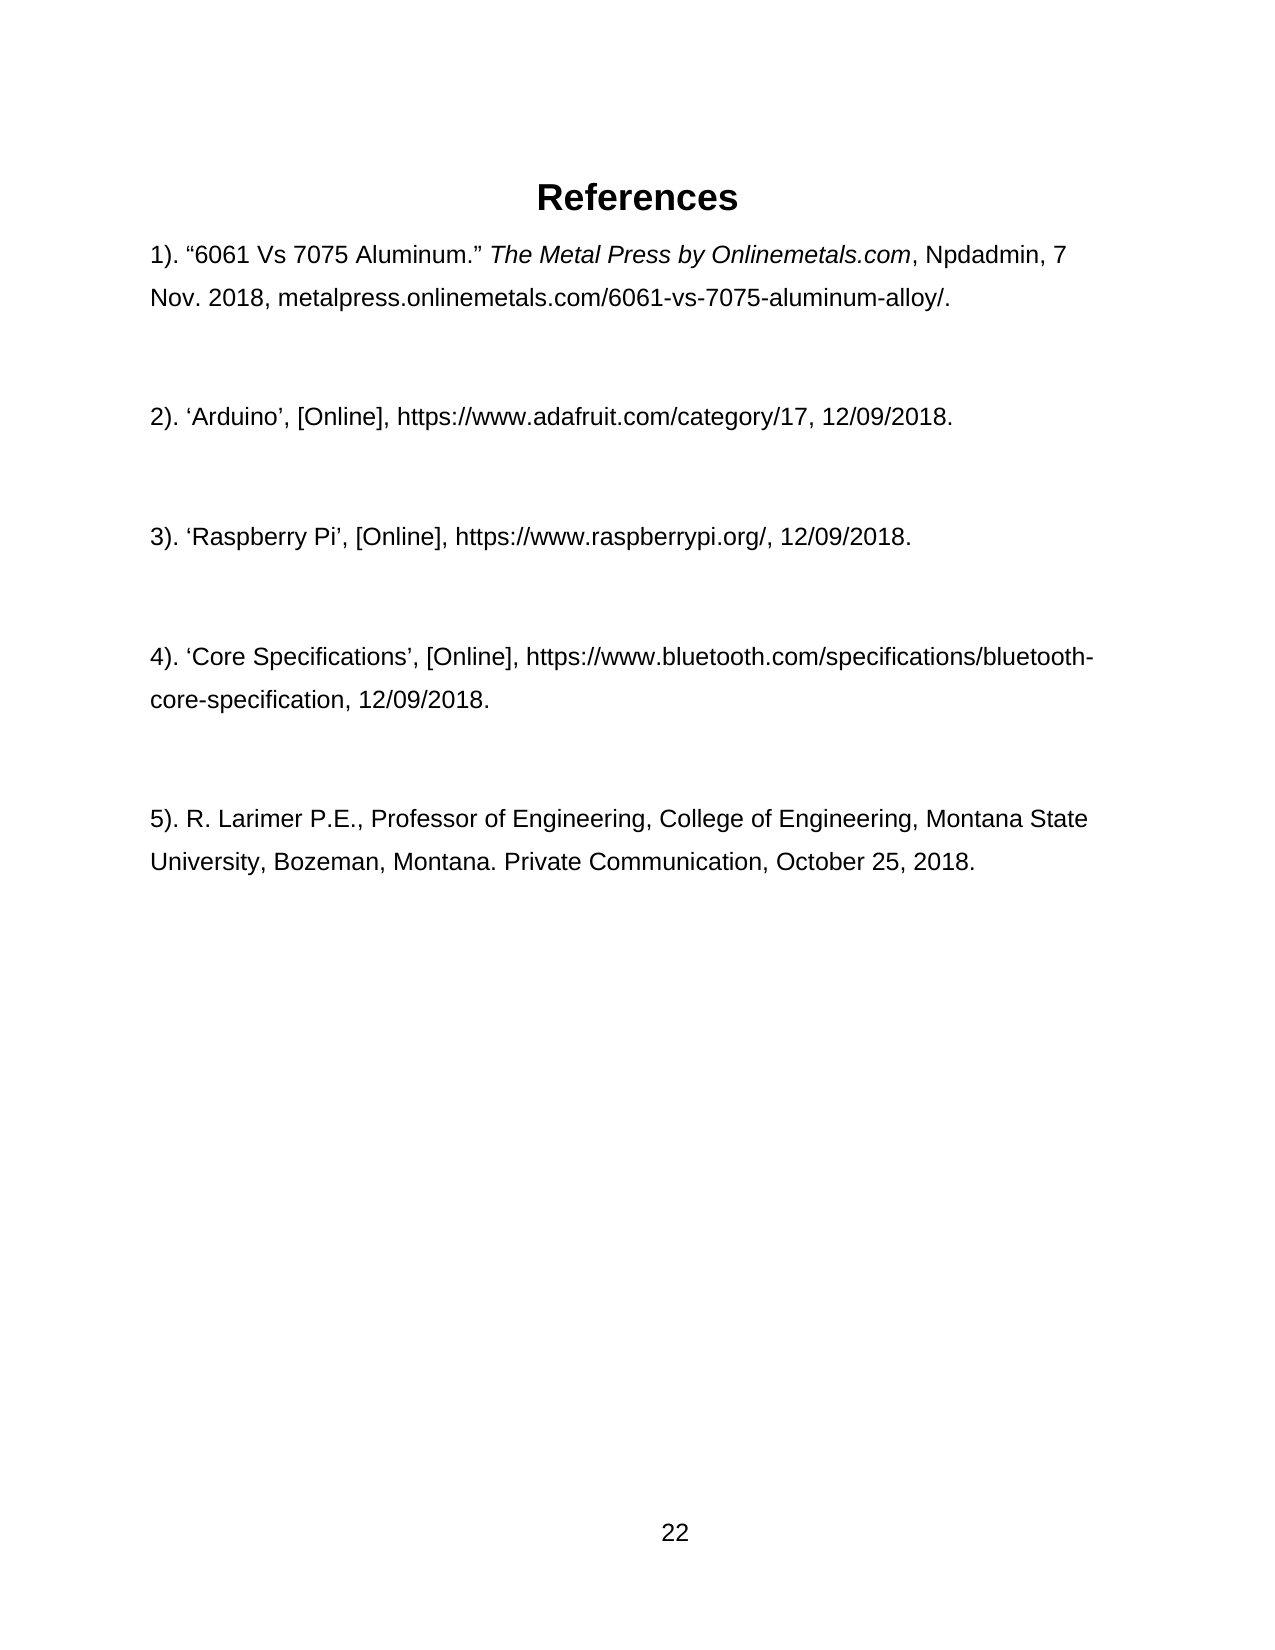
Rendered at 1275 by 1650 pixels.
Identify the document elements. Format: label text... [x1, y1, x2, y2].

text 3). ‘Raspberry Pi’, [Online], https://www.raspberrypi.org/, 12/09/2018. [150, 522, 1125, 551]
text 1). “6061 Vs 7075 Aluminum.” The Metal Press by Onlinemetals.com, Npdadmin, 7 Nov. 2018, metalpress.onlinemetals.com/6061-vs-7075-aluminum-alloy/. [150, 240, 1125, 312]
subtitle References [150, 175, 1125, 218]
text 2). ‘Arduino’, [Online], https://www.adafruit.com/category/17, 12/09/2018. [150, 402, 1125, 431]
text 4). ‘Core Specifications’, [Online], https://www.bluetooth.com/specifications/bluetooth-core-specification, 12/09/2018. [150, 642, 1125, 713]
text 5). R. Larimer P.E., Professor of Engineering, College of Engineering, Montana State University, Bozeman, Montana. Private Communication, October 25, 2018. [150, 804, 1125, 876]
